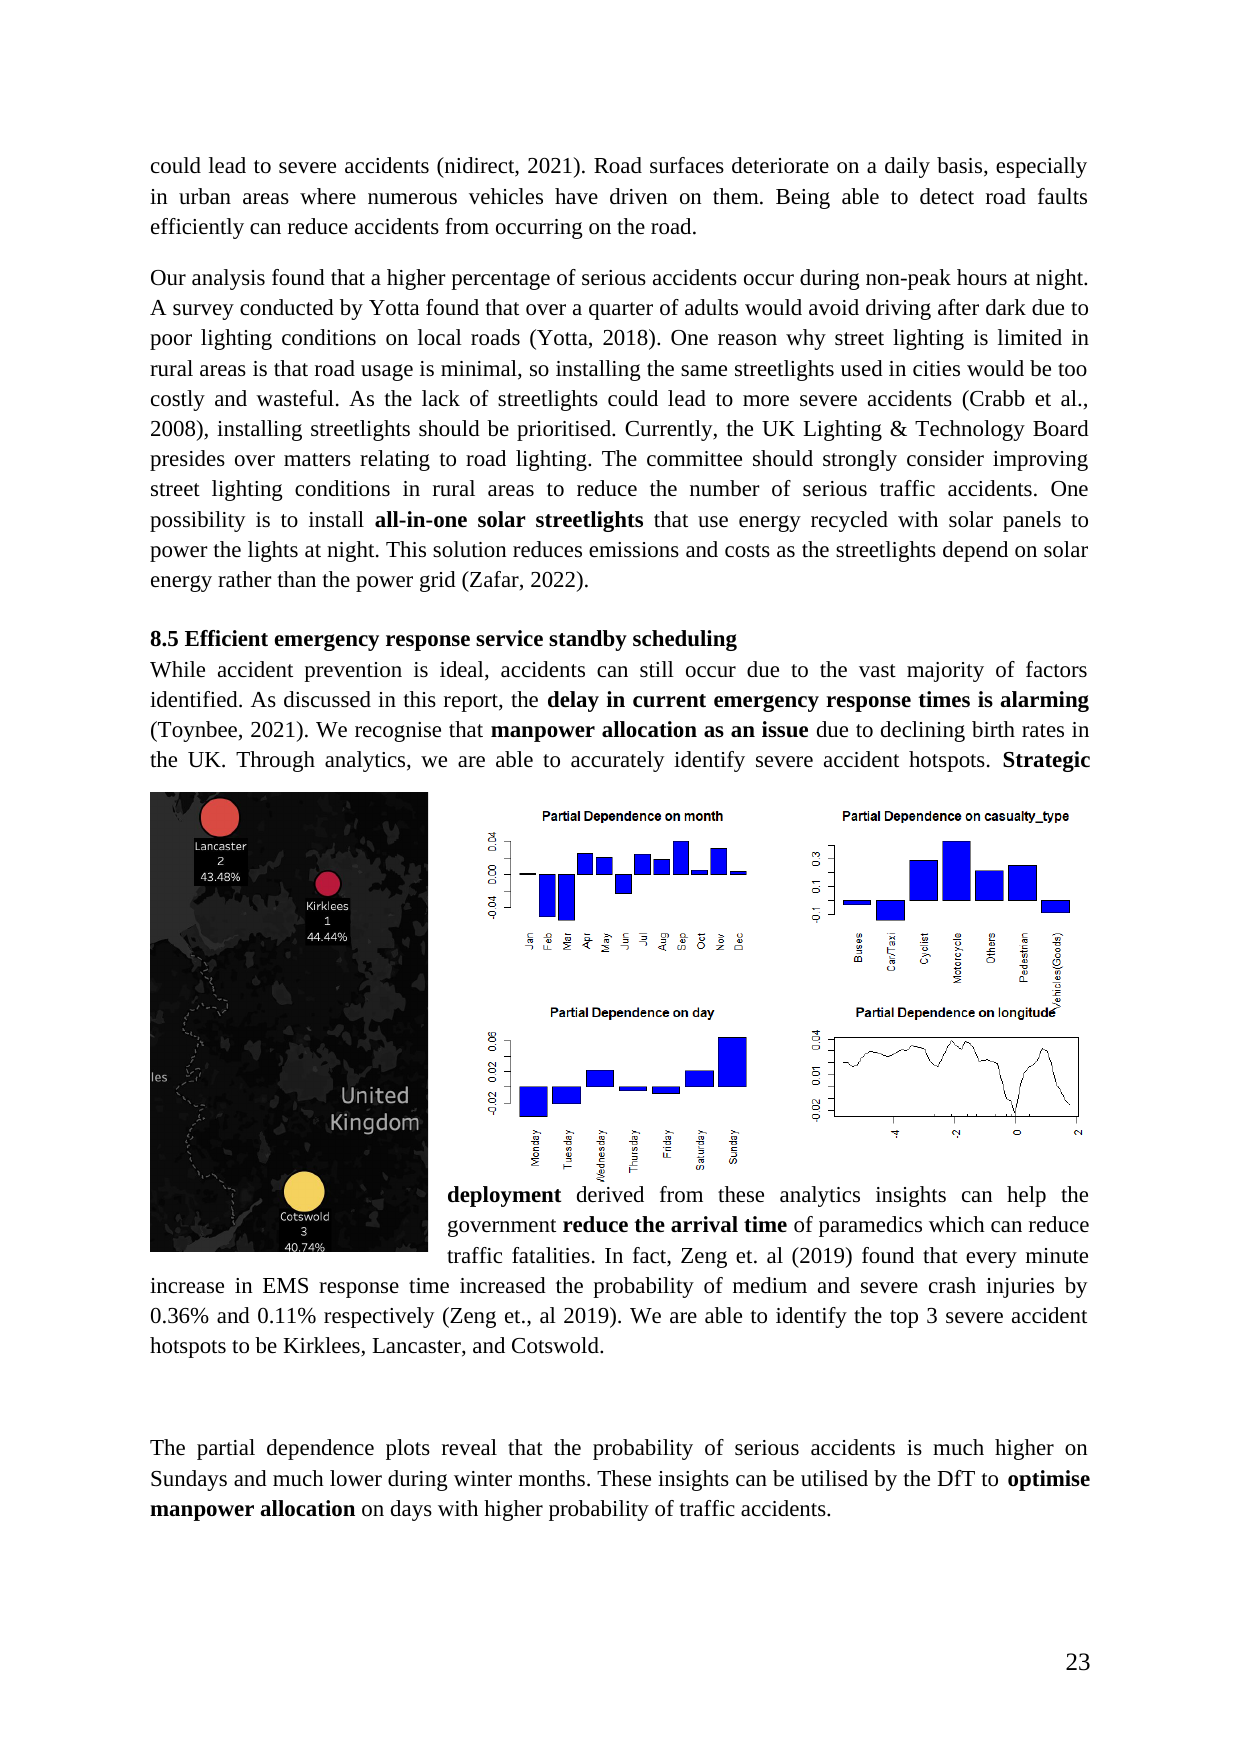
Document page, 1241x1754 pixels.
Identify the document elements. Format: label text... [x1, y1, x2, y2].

text Our analysis found that a higher percentage of serious accidents occur during non-peak hours at night. A survey conducted by Yotta found that over a quarter of adults would avoid driving after dark due to poor lighting conditions on local roads (Yotta, 2018). One reason why street lighting is limited in rural areas is that road usage is minimal, so installing the same streetlights used in cities would be too costly and wasteful. As the lack of streetlights could lead to more severe accidents (Crabb et al., 2008), installing streetlights should be prioritised. Currently, the UK Lighting & Technology Board presides over matters relating to road lighting. The committee should strongly consider improving street lighting conditions in rural areas to reduce the number of serious traffic accidents. One possibility is to install all-in-one solar streetlights that use energy recycled with solar panels to power the lights at night. This solution reduces emissions and costs as the streetlights depend on solar energy rather than the power grid (Zafar, 2022). [150, 264, 1090, 592]
subtitle 8.5 Efficient emergency response service standby scheduling [150, 626, 1090, 652]
picture [150, 792, 429, 1252]
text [150, 153, 1090, 239]
picture [458, 789, 1105, 1182]
text The partial dependence plots reveal that the probability of serious accidents is much higher on Sundays and much lower during winter months. These insights can be utilised by the DfT to optimise manpower allocation on days with higher probability of traffic accidents. [150, 1434, 1090, 1521]
